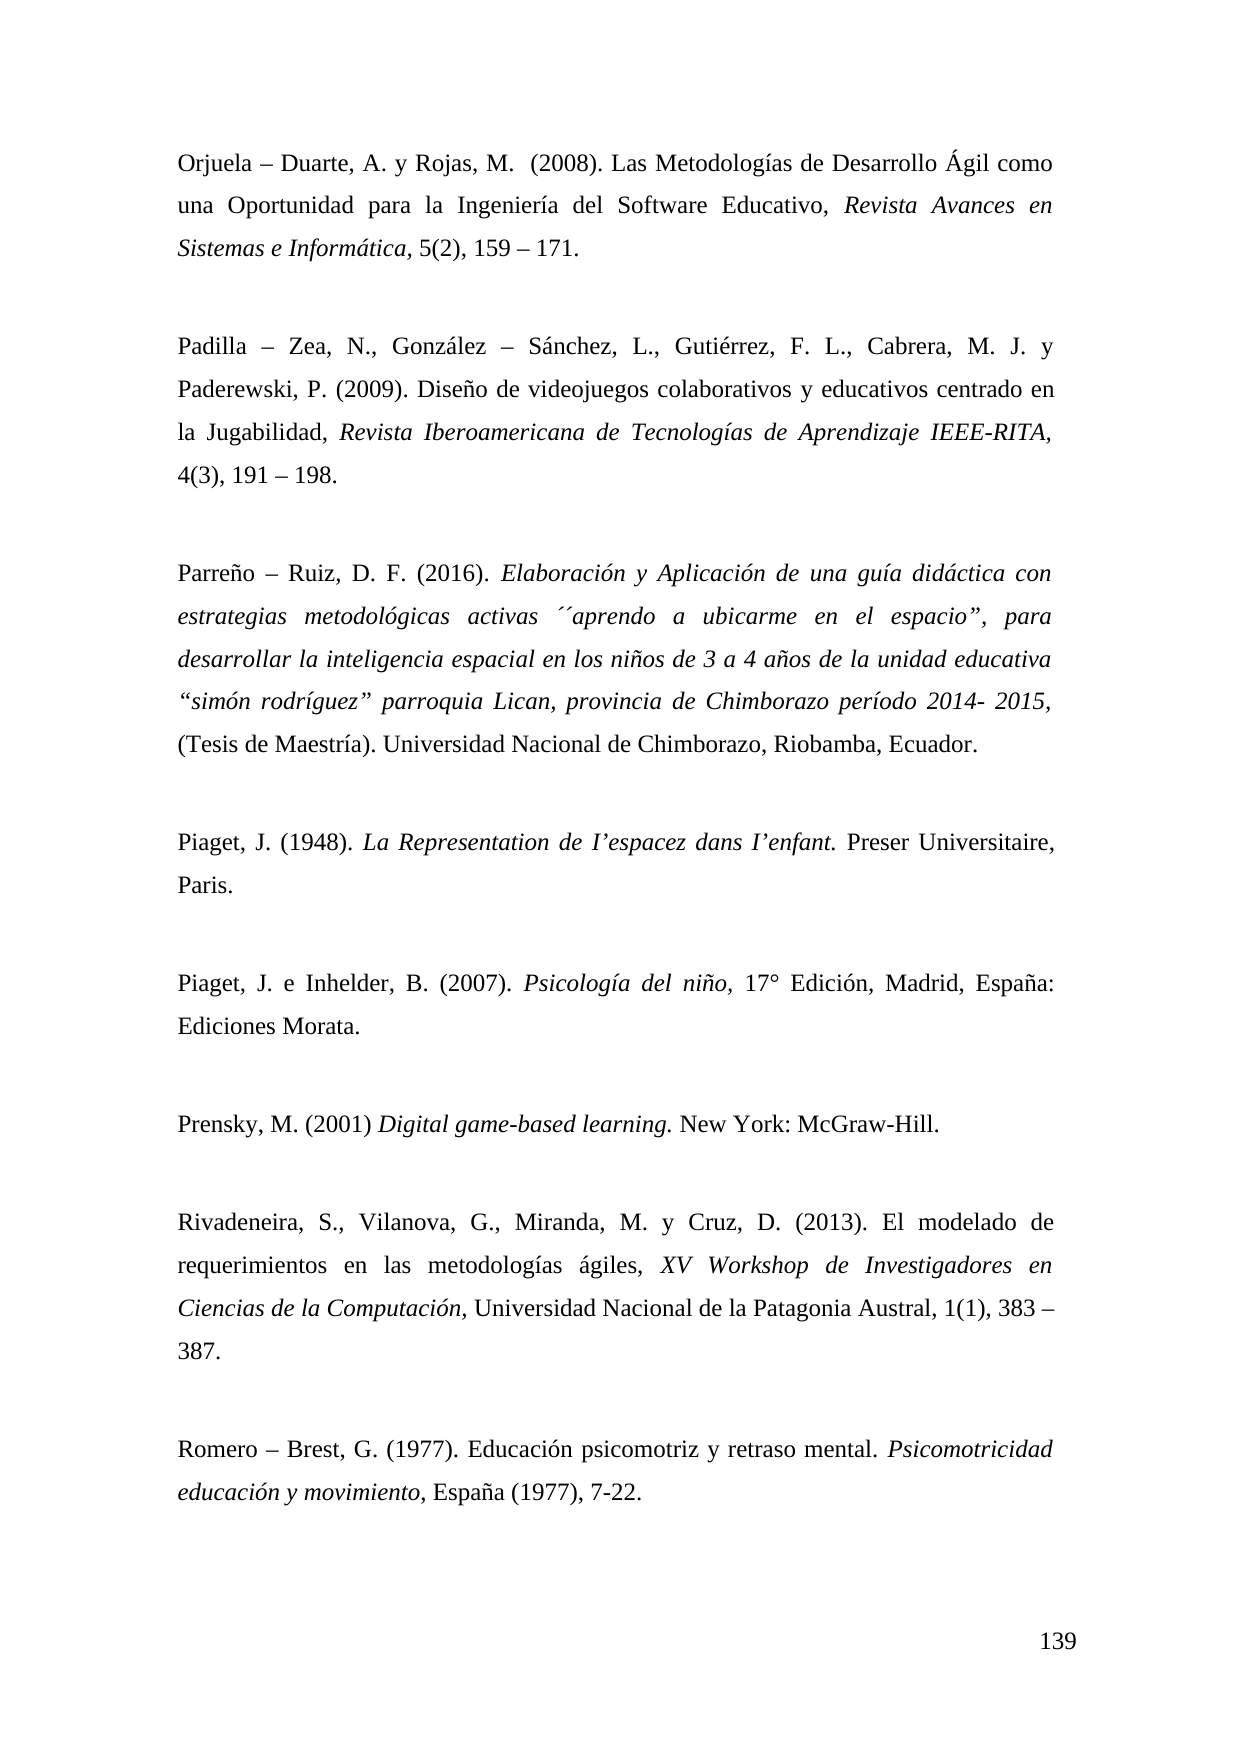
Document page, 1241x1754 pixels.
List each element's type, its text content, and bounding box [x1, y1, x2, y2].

text Rivadeneira, S., Vilanova, G., Miranda, M. y Cruz, D. (2013). El modelado de requerimientos en las metodologías ágiles, XV Workshop de Investigadores en Ciencias de la Computación, Universidad Nacional de la Patagonia Austral, 1(1), 383 – 387. [177, 1207, 1055, 1364]
text Orjuela – Duarte, A. y Rojas, M. (2008). Las Metodologías de Desarrollo Ágil como una Oportunidad para la Ingeniería del Software Educativo, Revista Avances en Sistemas e Informática, 5(2), 159 – 171. [177, 148, 1055, 262]
text Romero – Brest, G. (1977). Educación psicomotriz y retraso mental. Psicomotricidad educación y movimiento, España (1977), 7-22. [177, 1434, 1055, 1506]
text Piaget, J. (1948). La Representation de I’espacez dans I’enfant. Preser Universitaire, Paris. [177, 827, 1055, 899]
text Piaget, J. e Inhelder, B. (2007). Psicología del niño, 17° Edición, Madrid, España: Ediciones Morata. [177, 968, 1055, 1040]
text Prensky, M. (2001) Digital game-based learning. New York: McGraw-Hill. [177, 1109, 1055, 1138]
text Padilla – Zea, N., González – Sánchez, L., Gutiérrez, F. L., Cabrera, M. J. y Paderewski, P. (2009). Diseño de videojuegos colaborativos y educativos centrado en la Jugabilidad, Revista Iberoamericana de Tecnologías de Aprendizaje IEEE-RITA, 4(3), 191 – 198. [177, 331, 1055, 489]
text Parreño – Ruiz, D. F. (2016). Elaboración y Aplicación de una guía didáctica con estrategias metodológicas activas ´´aprendo a ubicarme en el espacio”, para desarrollar la inteligencia espacial en los niños de 3 a 4 años de la unidad educativa “simón rodríguez” parroquia Lican, provincia de Chimborazo período 2014- 2015, (Tesis de Maestría). Universidad Nacional de Chimborazo, Riobamba, Ecuador. [177, 558, 1055, 758]
